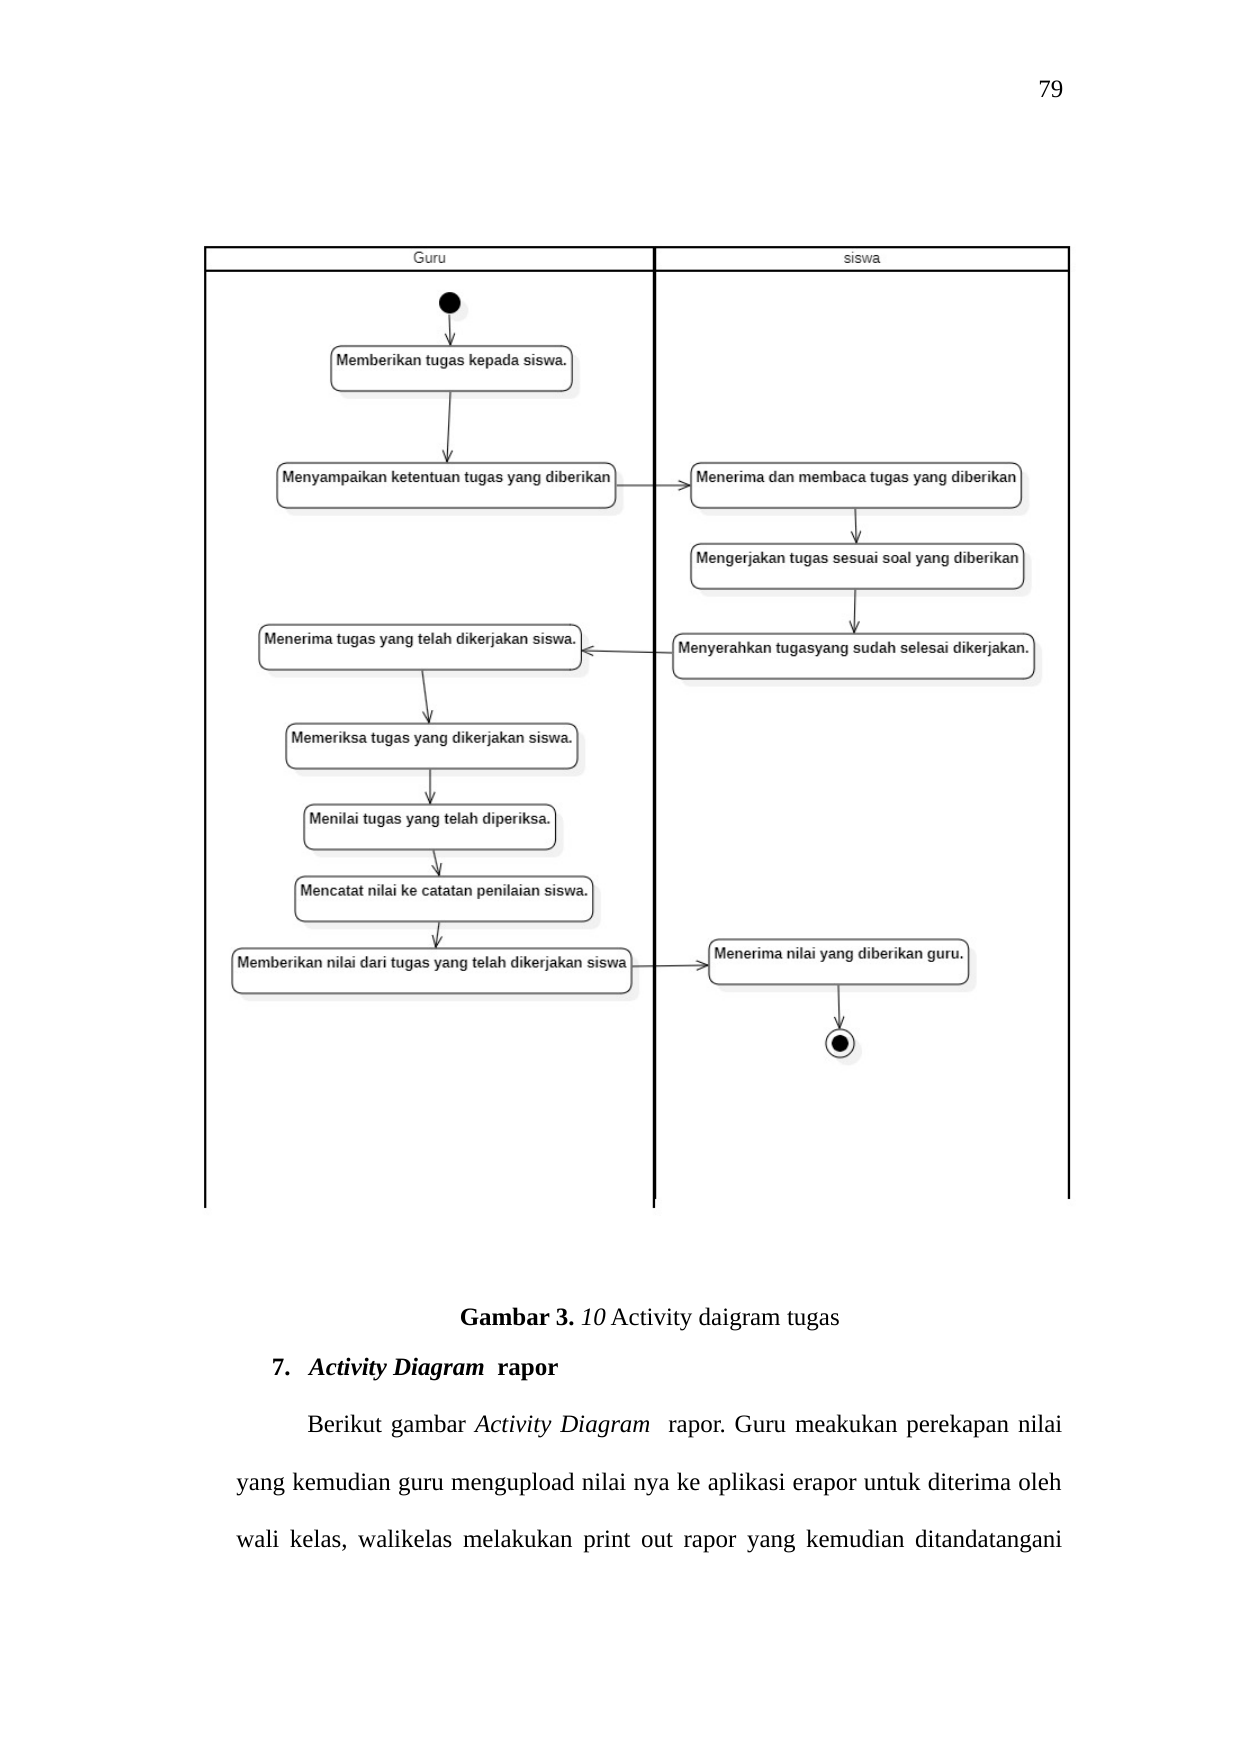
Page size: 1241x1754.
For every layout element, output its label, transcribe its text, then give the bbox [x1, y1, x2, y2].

picture [194, 236, 1114, 1253]
list Activity Diagram rapor [272, 1352, 1063, 1380]
text Gambar 3. 10 Activity daigram tugas [236, 1302, 1063, 1331]
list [236, 1409, 1063, 1553]
